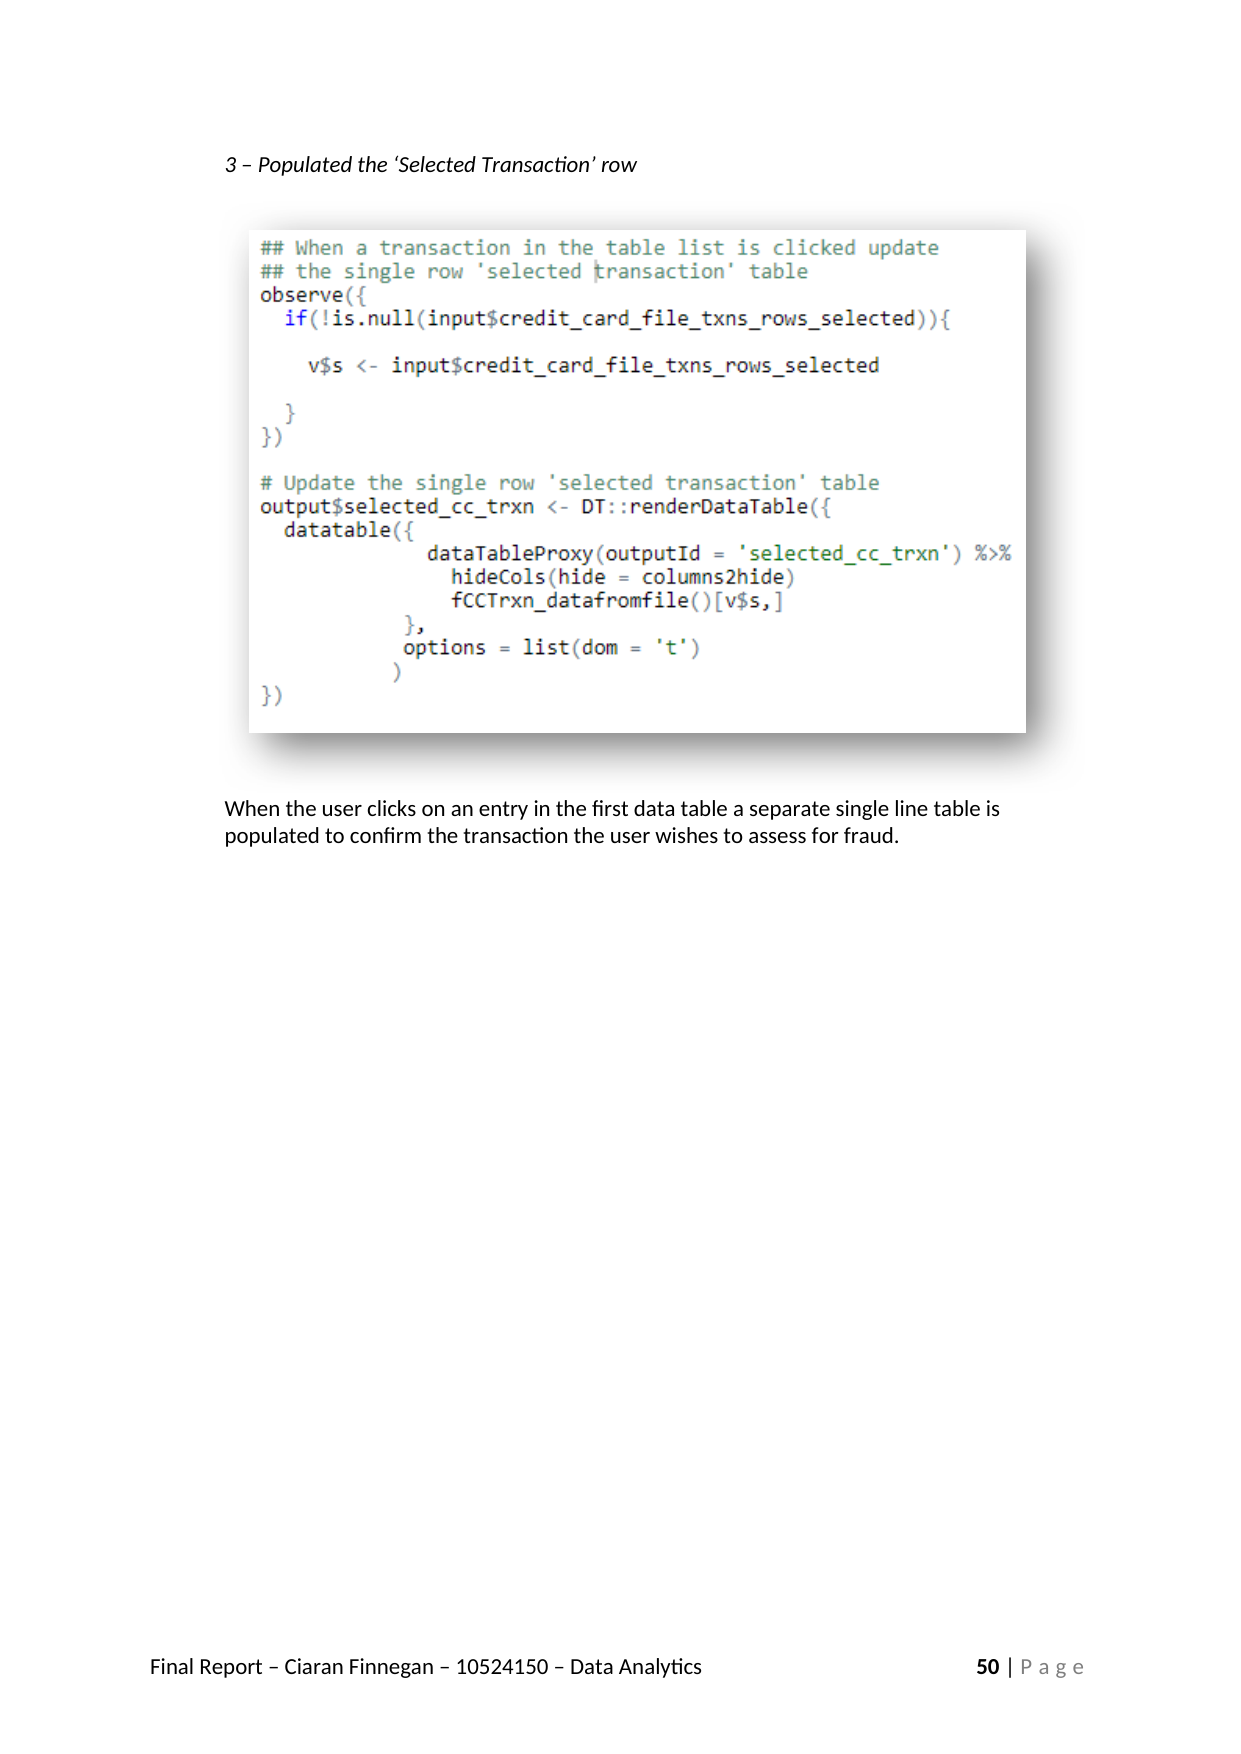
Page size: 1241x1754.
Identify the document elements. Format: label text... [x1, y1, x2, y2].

picture [249, 230, 1026, 733]
text When the user clicks on an entry in the first data table a separate single line table is populated to confirm the transaction the user wishes to assess for fraud. [224, 794, 1090, 850]
text 3 – Populated the ‘Selected Transaction’ row [224, 150, 1090, 178]
